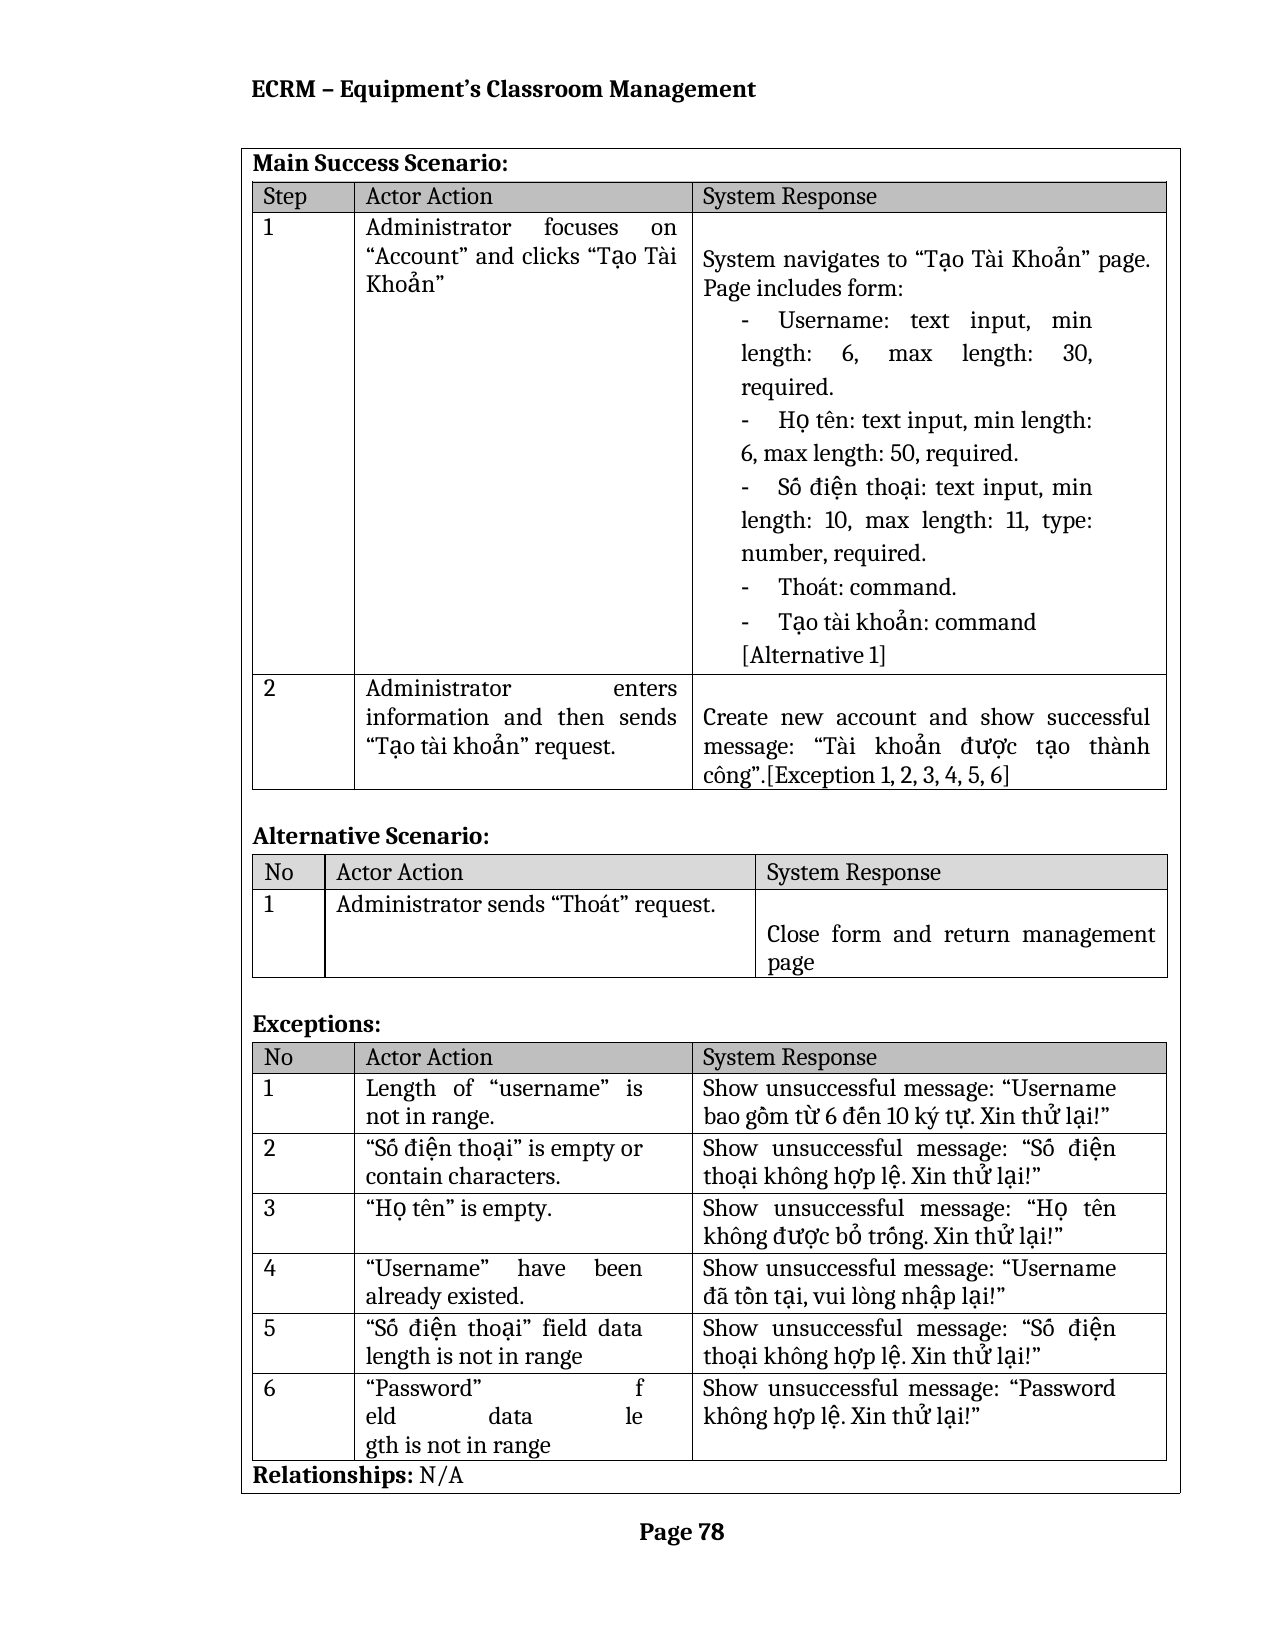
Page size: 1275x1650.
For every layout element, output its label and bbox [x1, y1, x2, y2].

table_cell [242, 149, 1180, 1492]
